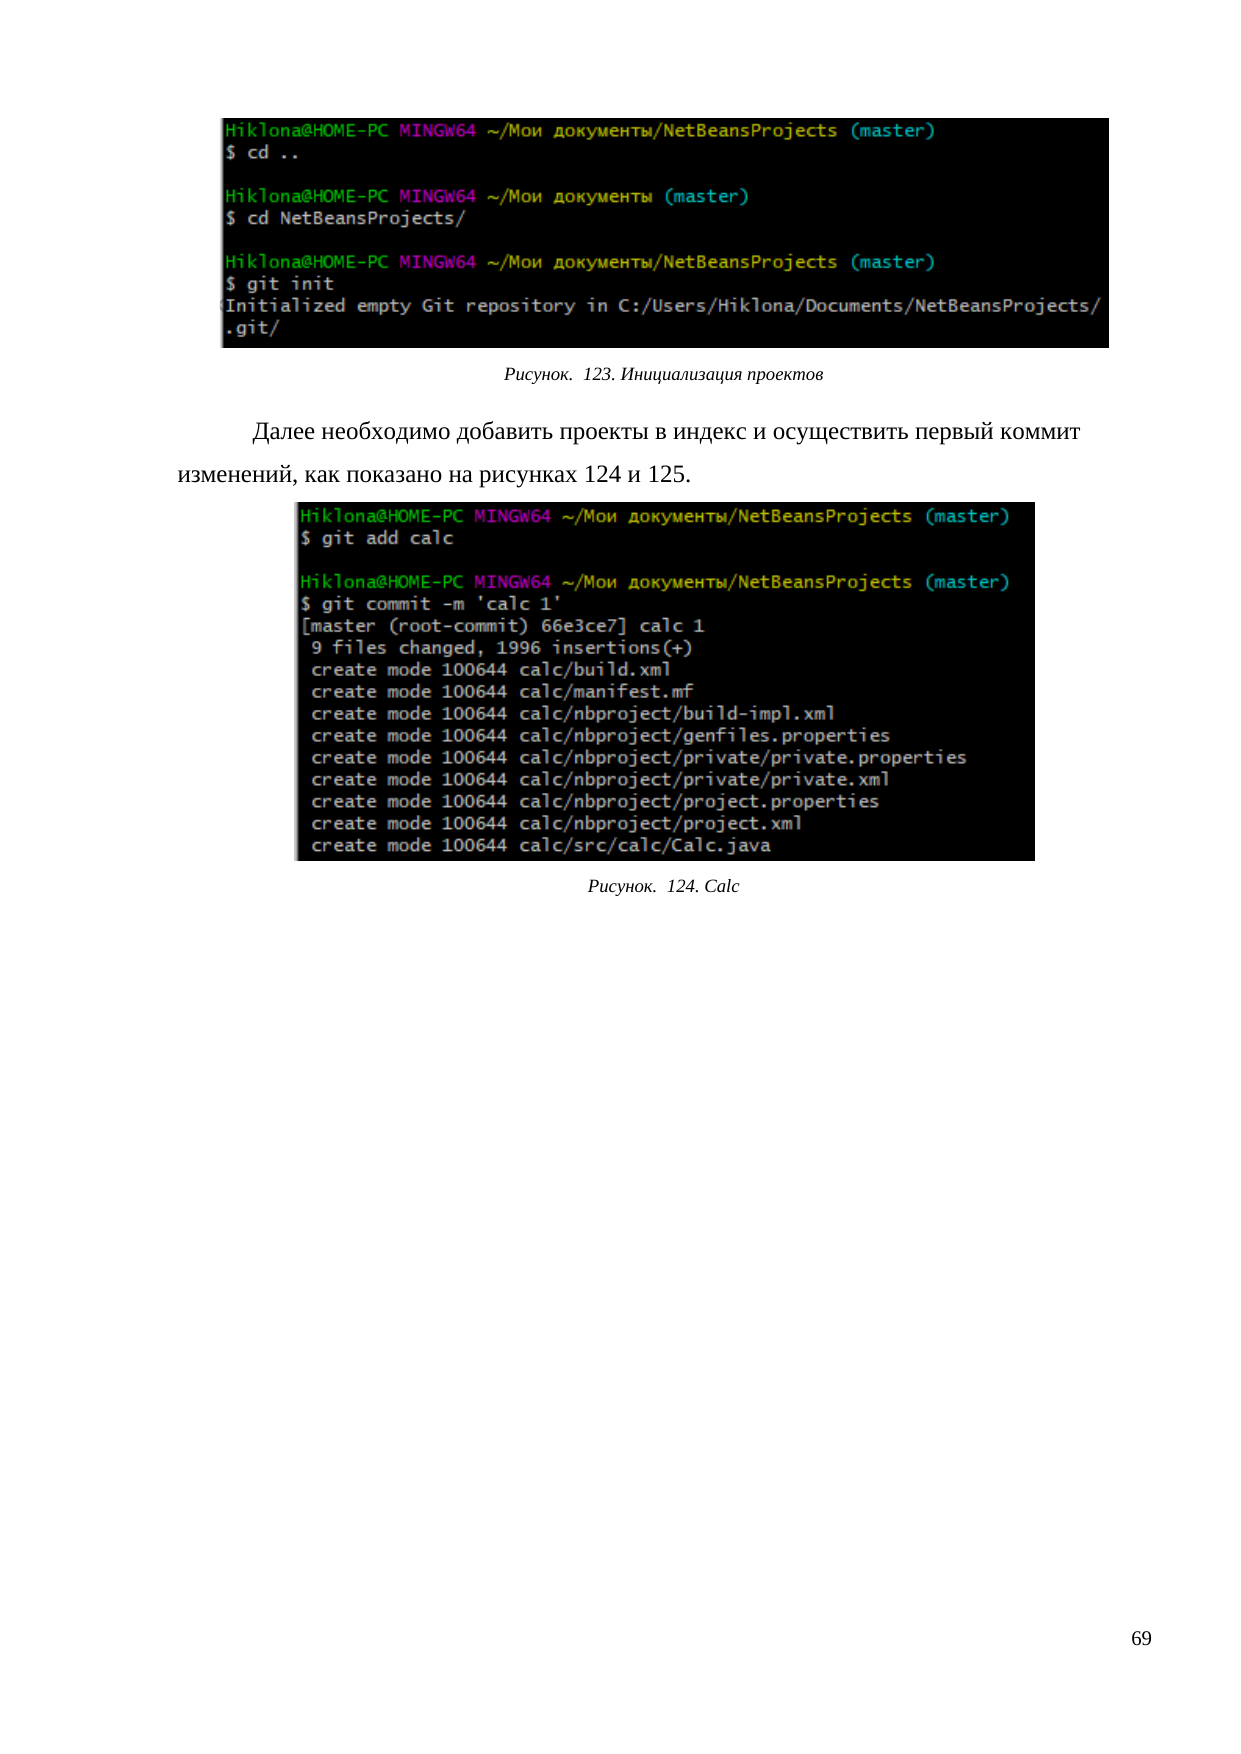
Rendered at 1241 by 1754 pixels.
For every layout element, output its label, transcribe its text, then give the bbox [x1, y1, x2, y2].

text Далее необходимо добавить проекты в индекс и осуществить первый коммит изменений, как показано на рисунках 124 и 125. [177, 416, 1152, 488]
text Рисунок. 123. Инициализация проектов [177, 363, 1152, 384]
picture [219, 118, 1109, 348]
text Рисунок. 124. Calc [177, 875, 1152, 897]
picture [294, 502, 1035, 861]
